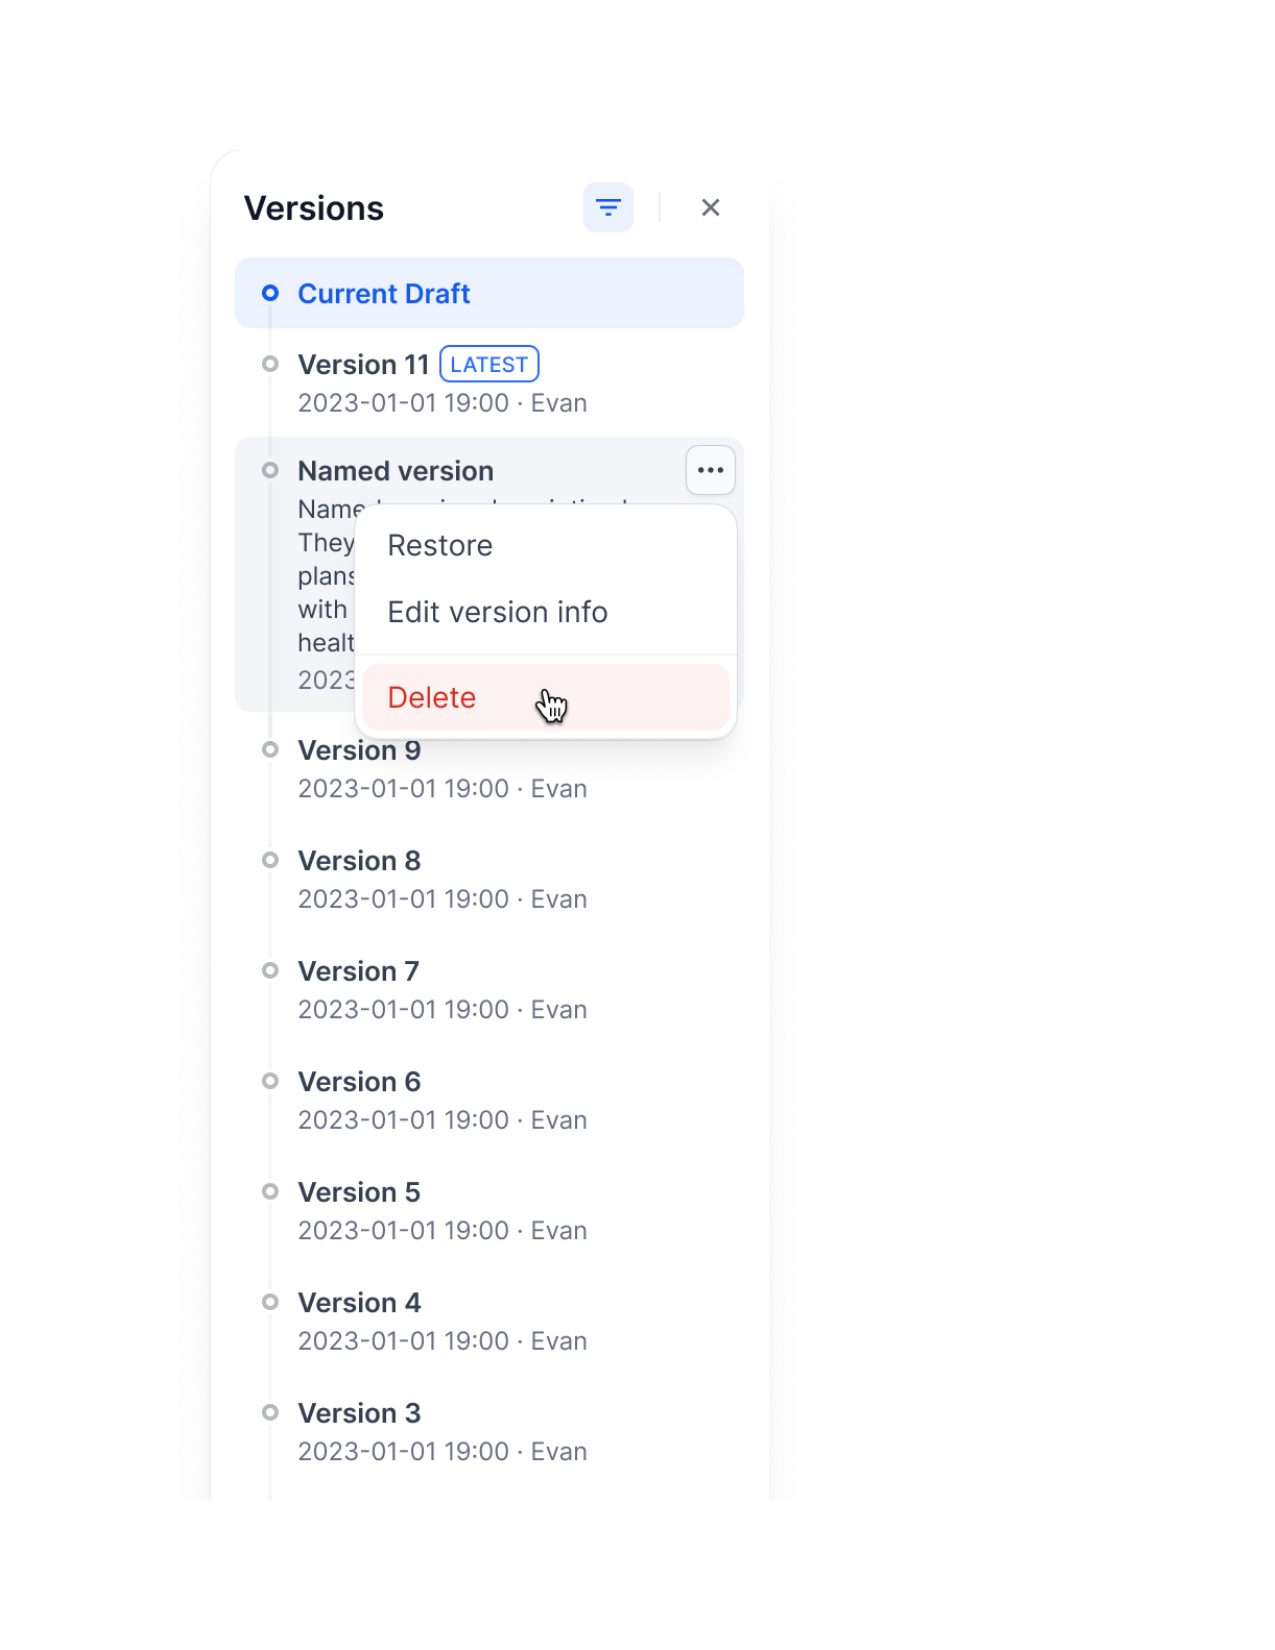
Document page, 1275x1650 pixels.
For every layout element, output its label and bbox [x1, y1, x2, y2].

picture [168, 150, 811, 1501]
